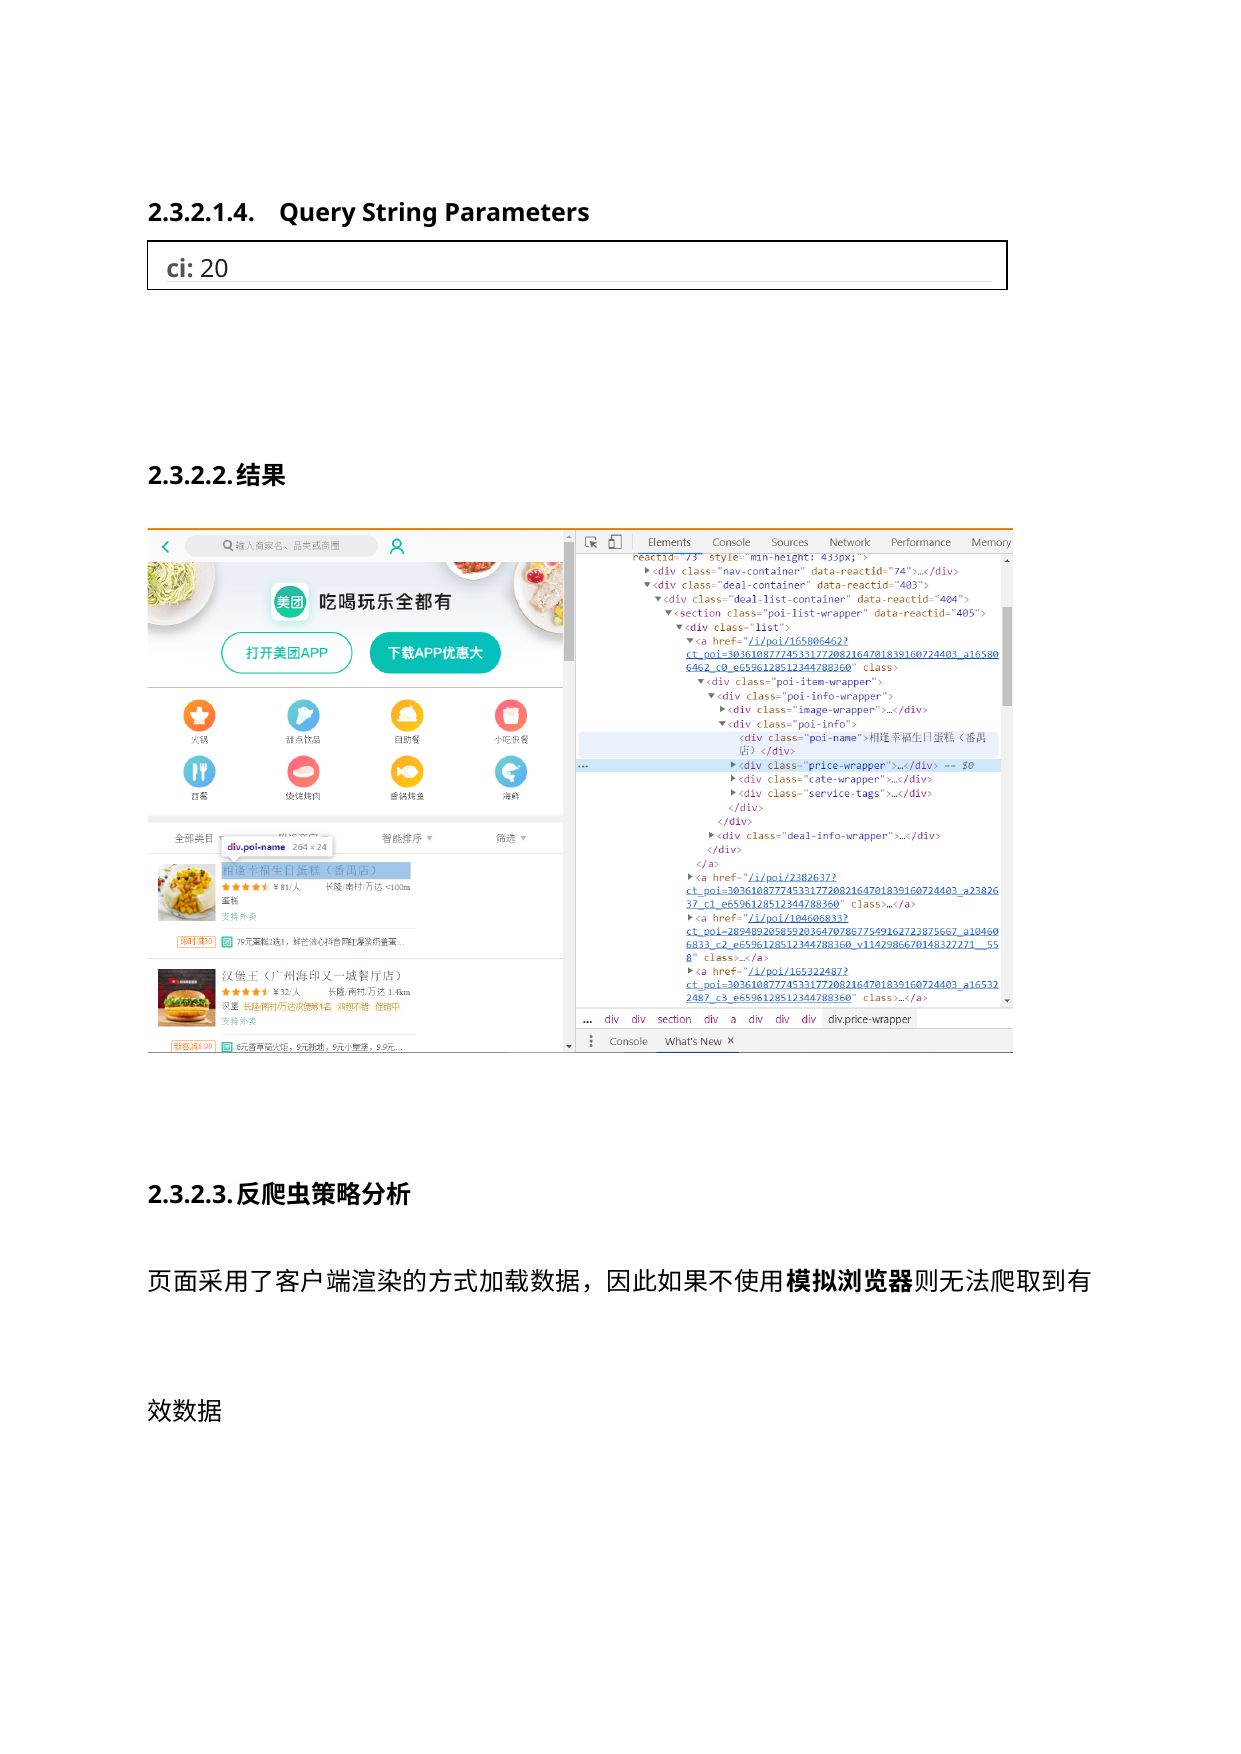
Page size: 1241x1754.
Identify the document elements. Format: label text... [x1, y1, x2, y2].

list 结果 [148, 456, 1092, 492]
list Query String Parameters [148, 194, 1092, 228]
text 页面采用了客户端渲染的方式加载数据，因此如果不使用模拟浏览器则无法爬取到有效数据 [148, 1247, 1092, 1442]
list 反爬虫策略分析 [148, 1174, 1092, 1210]
picture [147, 528, 1013, 1053]
